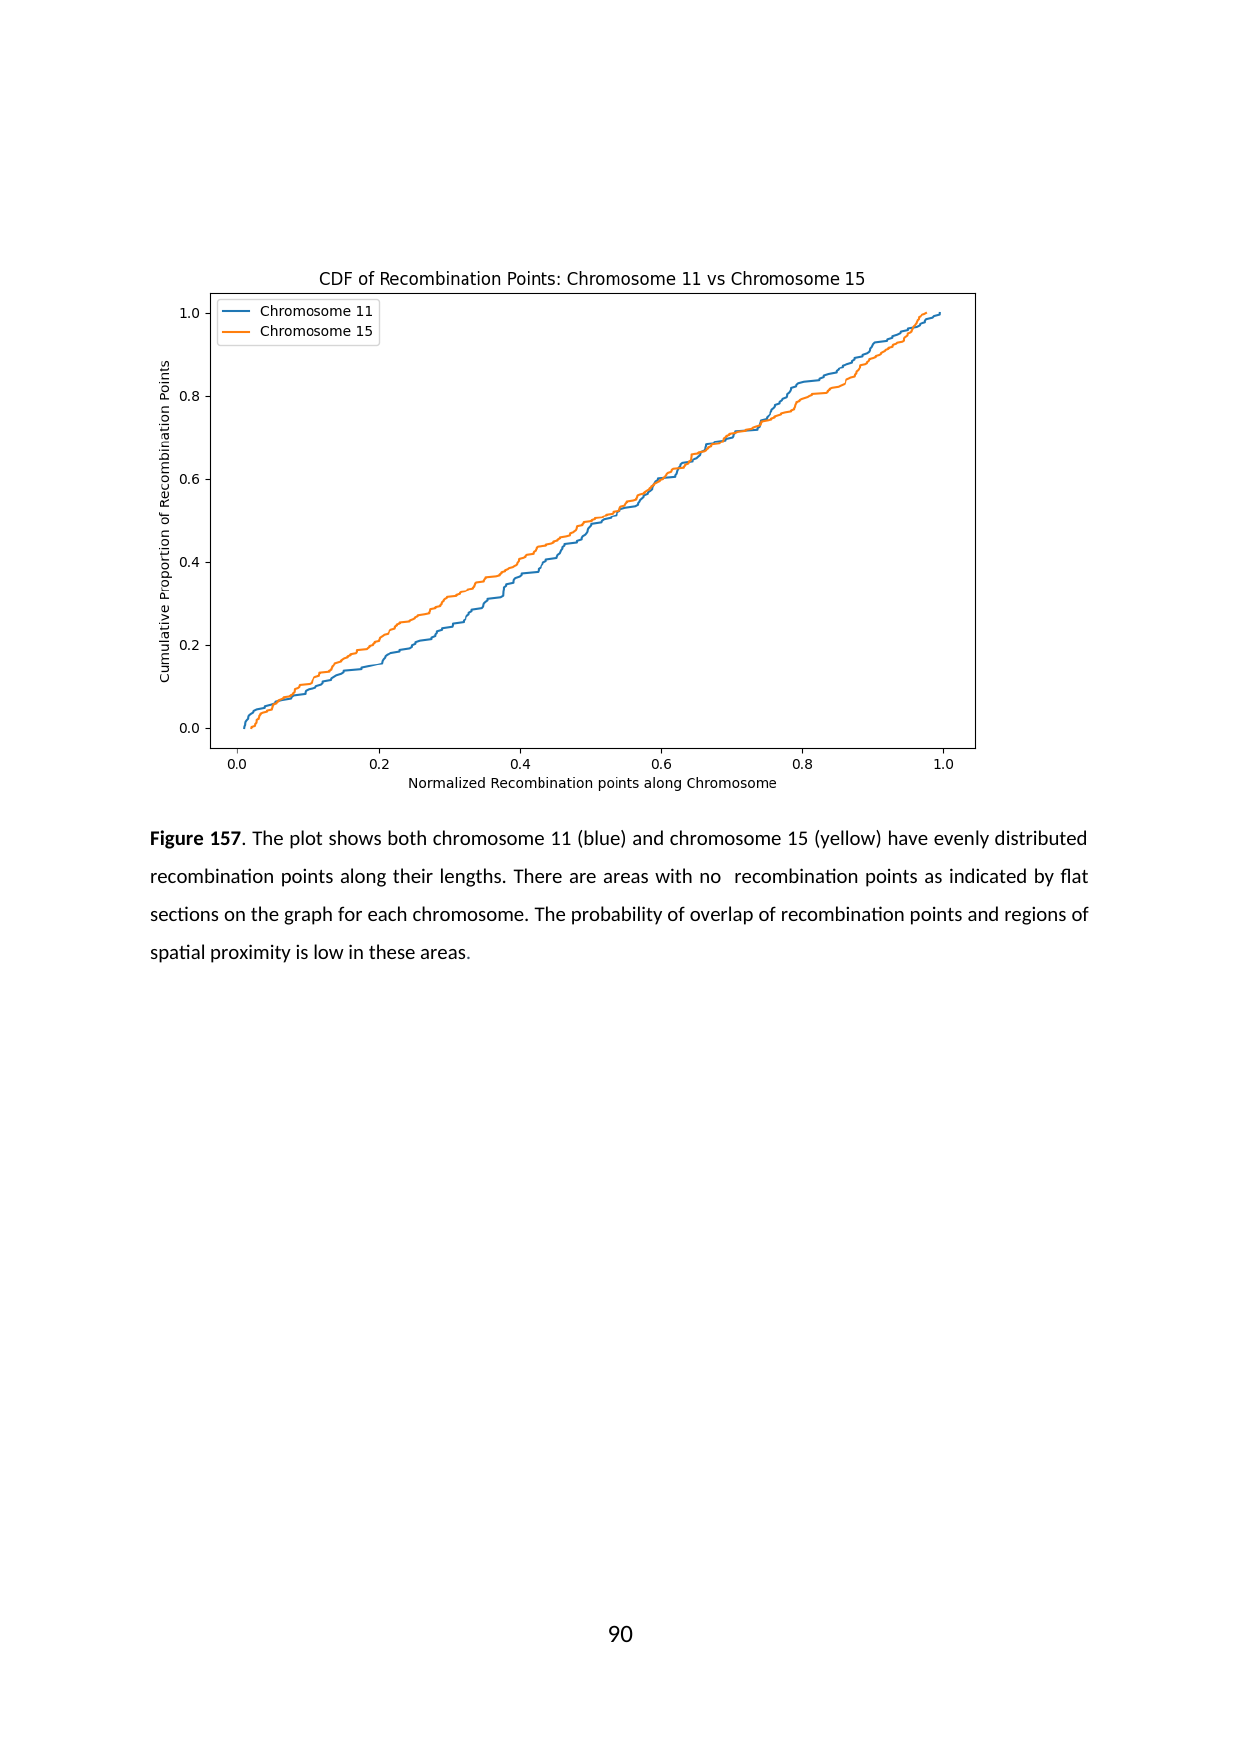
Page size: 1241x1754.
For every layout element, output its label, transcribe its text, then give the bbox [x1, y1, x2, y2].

text Figure 157. The plot shows both chromosome 11 (blue) and chromosome 15 (yellow) have evenly distributed recombination points along their lengths. There are areas with no recombination points as indicated by flat sections on the graph for each chromosome. The probability of overlap of recombination points and regions of spatial proximity is low in these areas. [150, 825, 1090, 965]
picture [150, 263, 989, 793]
